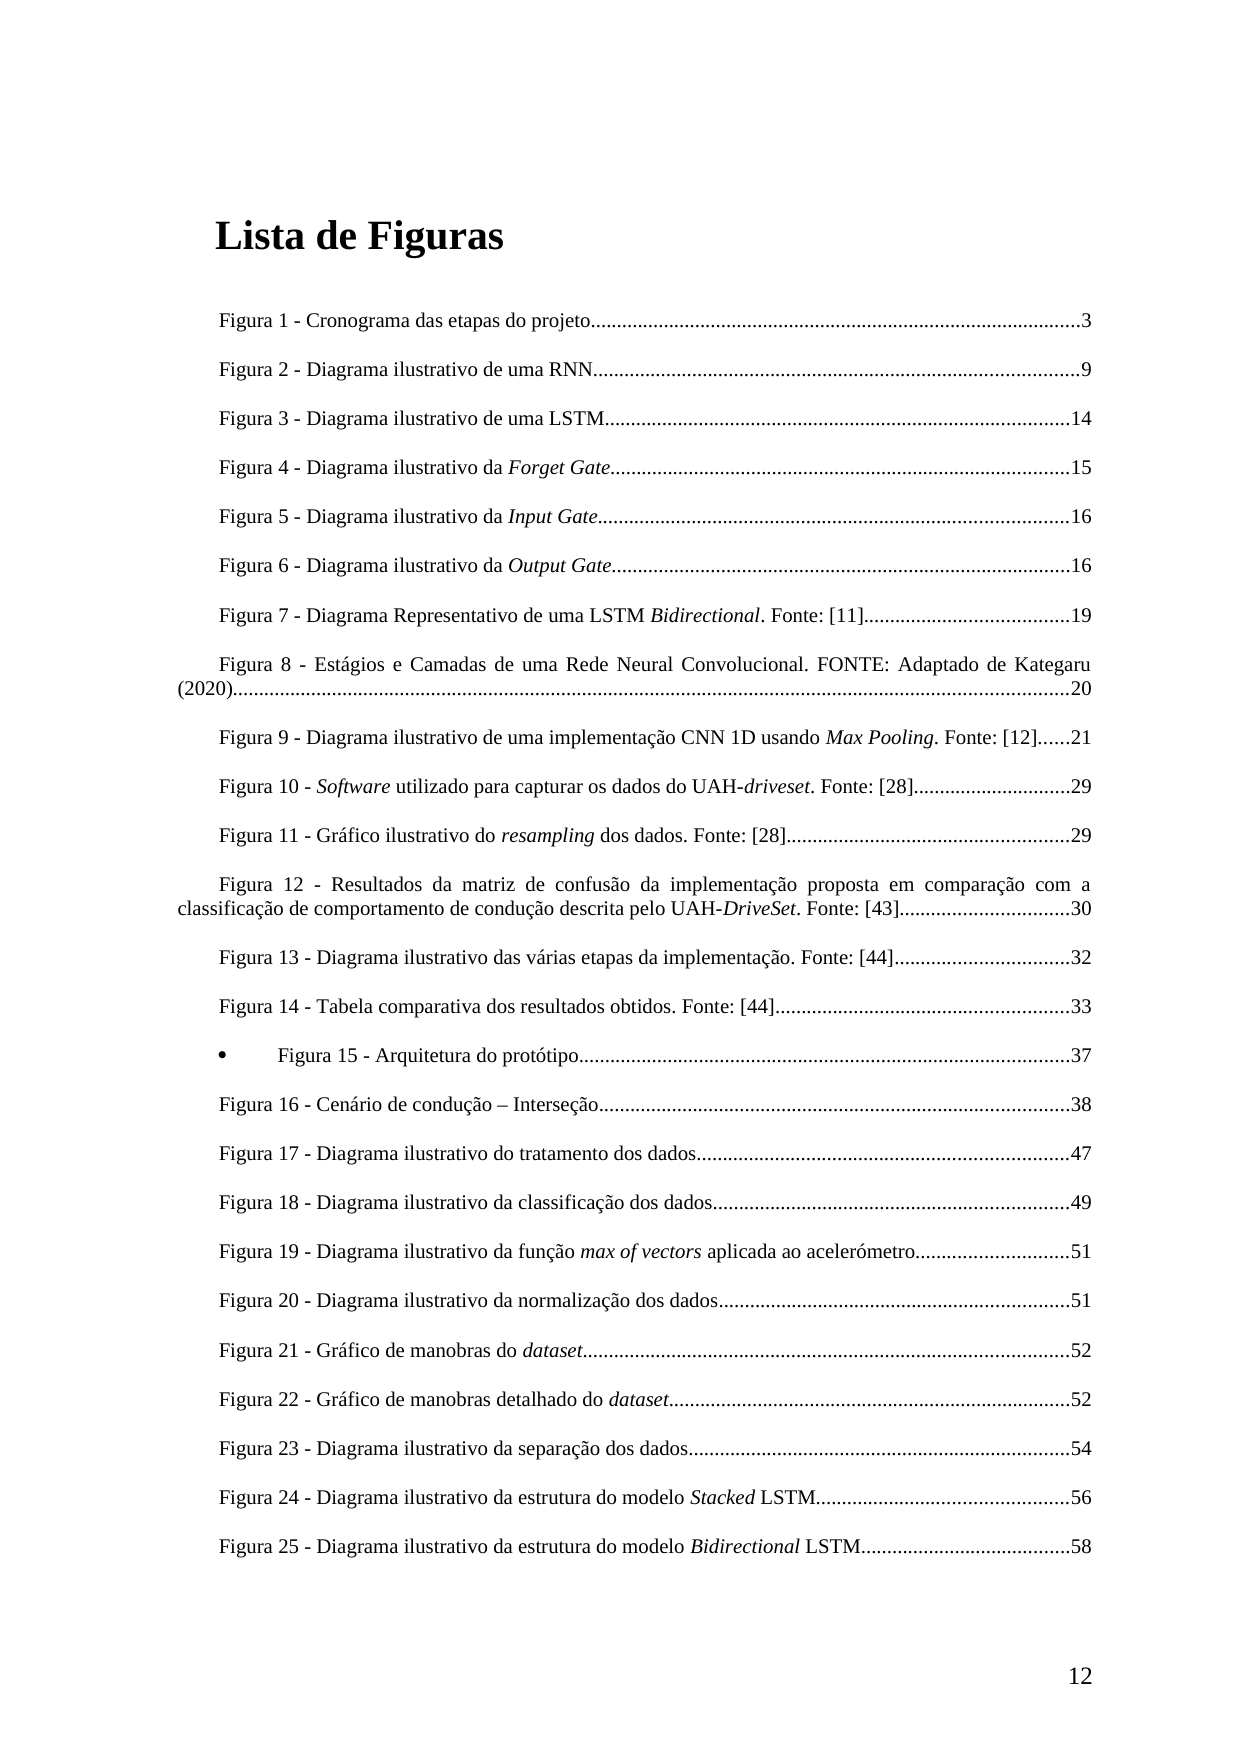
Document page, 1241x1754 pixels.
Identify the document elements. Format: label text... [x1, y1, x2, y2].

text Figura 5 - Diagrama ilustrativo da Input Gate 16 [177, 504, 1092, 528]
text Figura 7 - Diagrama Representativo de uma LSTM Bidirectional. Fonte: [11] 19 [177, 602, 1092, 627]
text Figura 3 - Diagrama ilustrativo de uma LSTM 14 [177, 406, 1092, 430]
subtitle Lista de Figuras [215, 210, 1092, 258]
text Figura 19 - Diagrama ilustrativo da função max of vectors aplicada ao acelerómetro 51 [177, 1239, 1092, 1263]
text Figura 18 - Diagrama ilustrativo da classificação dos dados 49 [177, 1190, 1092, 1214]
text Figura 16 - Cenário de condução – Interseção 38 [177, 1092, 1092, 1116]
text Figura 4 - Diagrama ilustrativo da Forget Gate 15 [177, 455, 1092, 479]
text Figura 8 - Estágios e Camadas de uma Rede Neural Convolucional. FONTE: Adaptado de Kategaru (2020) 20 [177, 652, 1092, 700]
text Figura 13 - Diagrama ilustrativo das várias etapas da implementação. Fonte: [44] 32 [177, 945, 1092, 969]
text Figura 12 - Resultados da matriz de confusão da implementação proposta em comparação com a classificação de comportamento de condução descrita pelo UAH-DriveSet. Fonte: [43] 30 [177, 872, 1092, 920]
text Figura 1 - Cronograma das etapas do projeto 3 [177, 308, 1092, 332]
text Figura 9 - Diagrama ilustrativo de uma implementação CNN 1D usando Max Pooling. Fonte: [12] 21 [177, 725, 1092, 749]
text Figura 2 - Diagrama ilustrativo de uma RNN 9 [177, 357, 1092, 381]
text Figura 11 - Gráfico ilustrativo do resampling dos dados. Fonte: [28] 29 [177, 823, 1092, 847]
text Figura 6 - Diagrama ilustrativo da Output Gate 16 [177, 553, 1092, 577]
text Figura 22 - Gráfico de manobras detalhado do dataset 52 [177, 1387, 1092, 1411]
text Figura 23 - Diagrama ilustrativo da separação dos dados 54 [177, 1436, 1092, 1460]
text Figura 20 - Diagrama ilustrativo da normalização dos dados 51 [177, 1288, 1092, 1312]
text  Figura 15 - Arquitetura do protótipo 37 [177, 1043, 1092, 1067]
text Figura 24 - Diagrama ilustrativo da estrutura do modelo Stacked LSTM 56 [177, 1485, 1092, 1509]
text Figura 10 - Software utilizado para capturar os dados do UAH-driveset. Fonte: [28] 29 [177, 774, 1092, 798]
text Figura 14 - Tabela comparativa dos resultados obtidos. Fonte: [44] 33 [177, 994, 1092, 1018]
text Figura 25 - Diagrama ilustrativo da estrutura do modelo Bidirectional LSTM 58 [177, 1534, 1092, 1558]
text Figura 17 - Diagrama ilustrativo do tratamento dos dados 47 [177, 1141, 1092, 1165]
text Figura 21 - Gráfico de manobras do dataset 52 [177, 1337, 1092, 1362]
